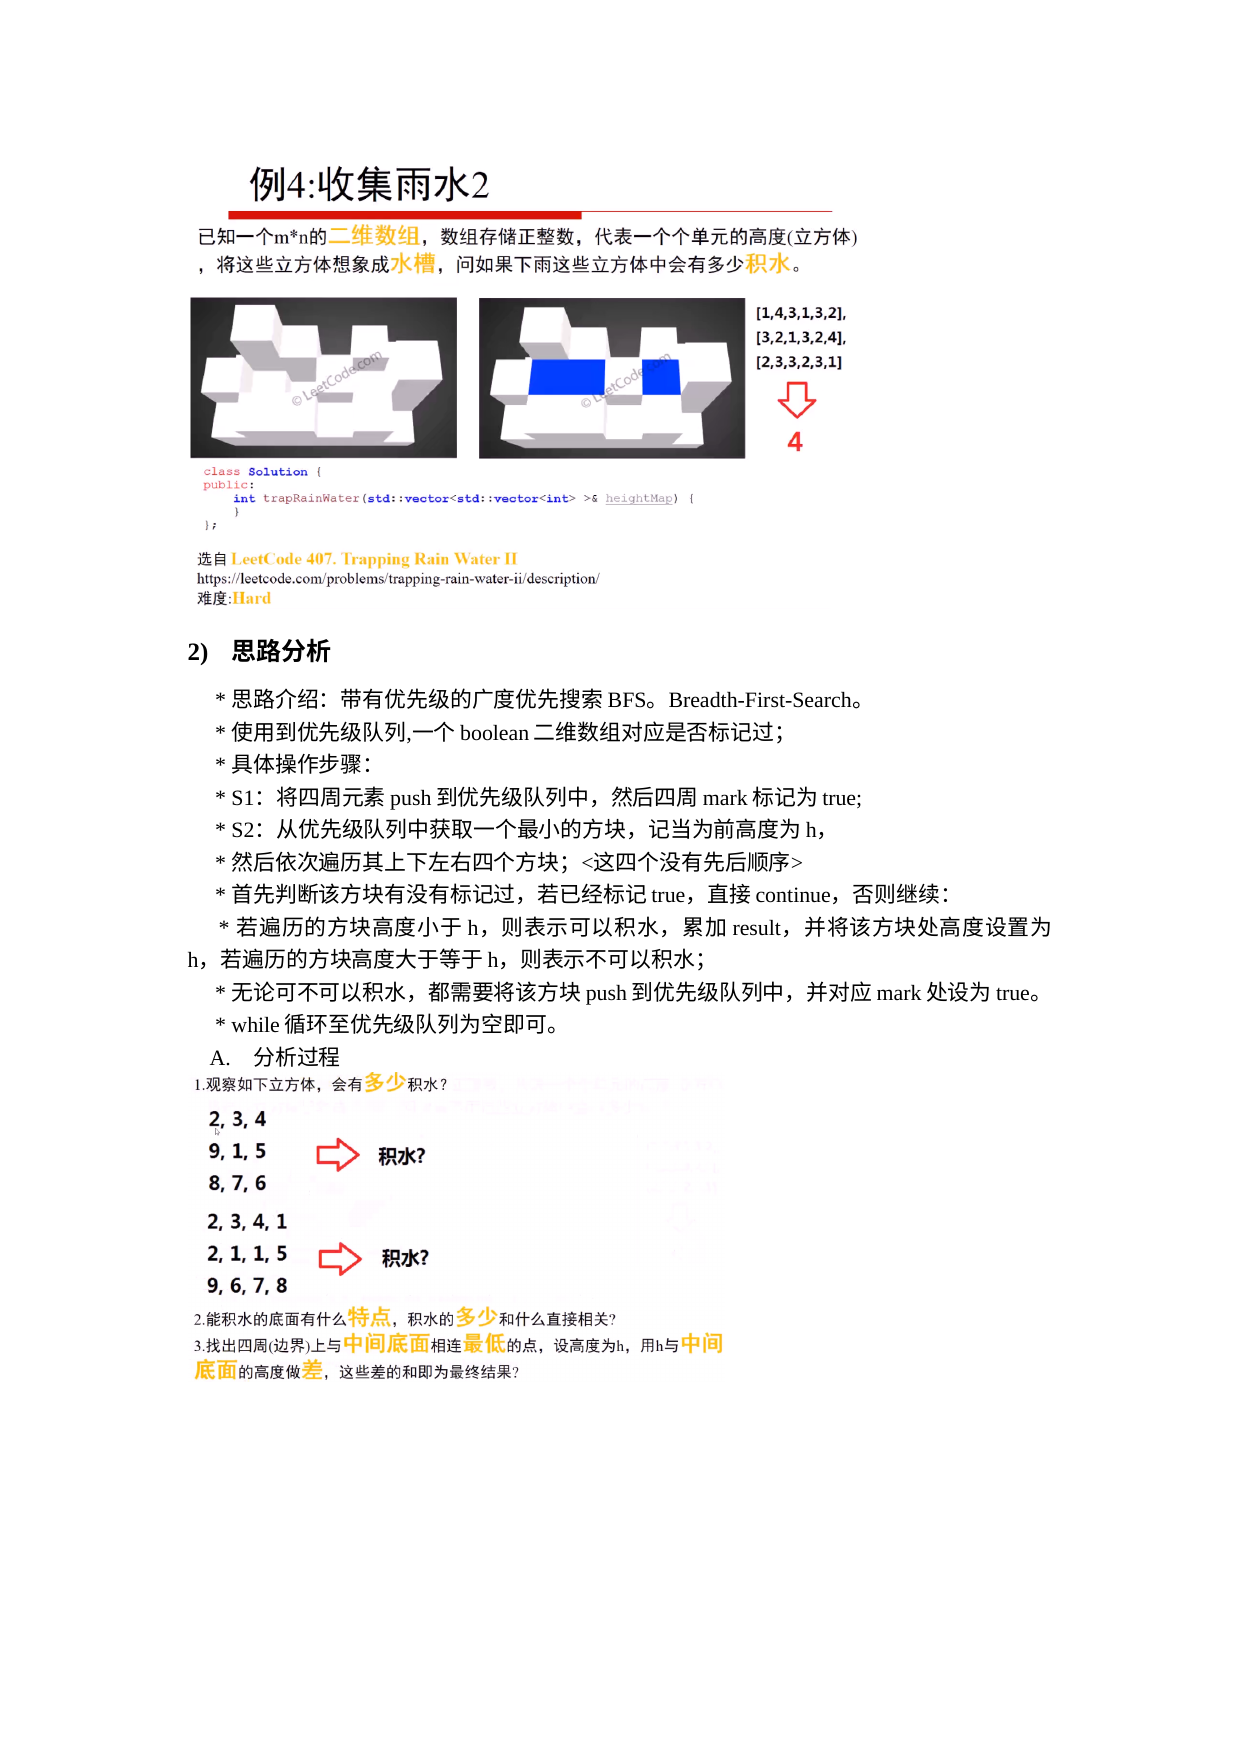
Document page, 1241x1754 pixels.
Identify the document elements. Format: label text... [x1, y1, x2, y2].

text * 若遍历的方块高度小于h，则表示可以积水，累加result，并将该方块处高度设置为h，若遍历的方块高度大于等于h，则表示不可以积水； [187, 909, 1053, 974]
picture [187, 1072, 725, 1382]
text * 具体操作步骤： [187, 747, 1053, 779]
text * 思路介绍：带有优先级的广度优先搜索BFS。Breadth-First-Search。 [187, 682, 1053, 714]
subtitle 分析过程 [209, 1039, 1031, 1072]
text * S1：将四周元素push到优先级队列中，然后四周mark标记为true; [187, 779, 1053, 812]
subtitle 思路分析 [187, 617, 1053, 682]
text * while循环至优先级队列为空即可。 [187, 1007, 1053, 1039]
text * 首先判断该方块有没有标记过，若已经标记true，直接continue，否则继续： [187, 877, 1053, 909]
text * 使用到优先级队列,一个boolean二维数组对应是否标记过； [187, 714, 1053, 747]
text * 然后依次遍历其上下左右四个方块；<这四个没有先后顺序> [187, 844, 1053, 877]
picture [187, 162, 863, 609]
text * S2：从优先级队列中获取一个最小的方块，记当为前高度为h， [187, 812, 1053, 844]
text * 无论可不可以积水，都需要将该方块push到优先级队列中，并对应mark处设为true。 [187, 974, 1053, 1007]
